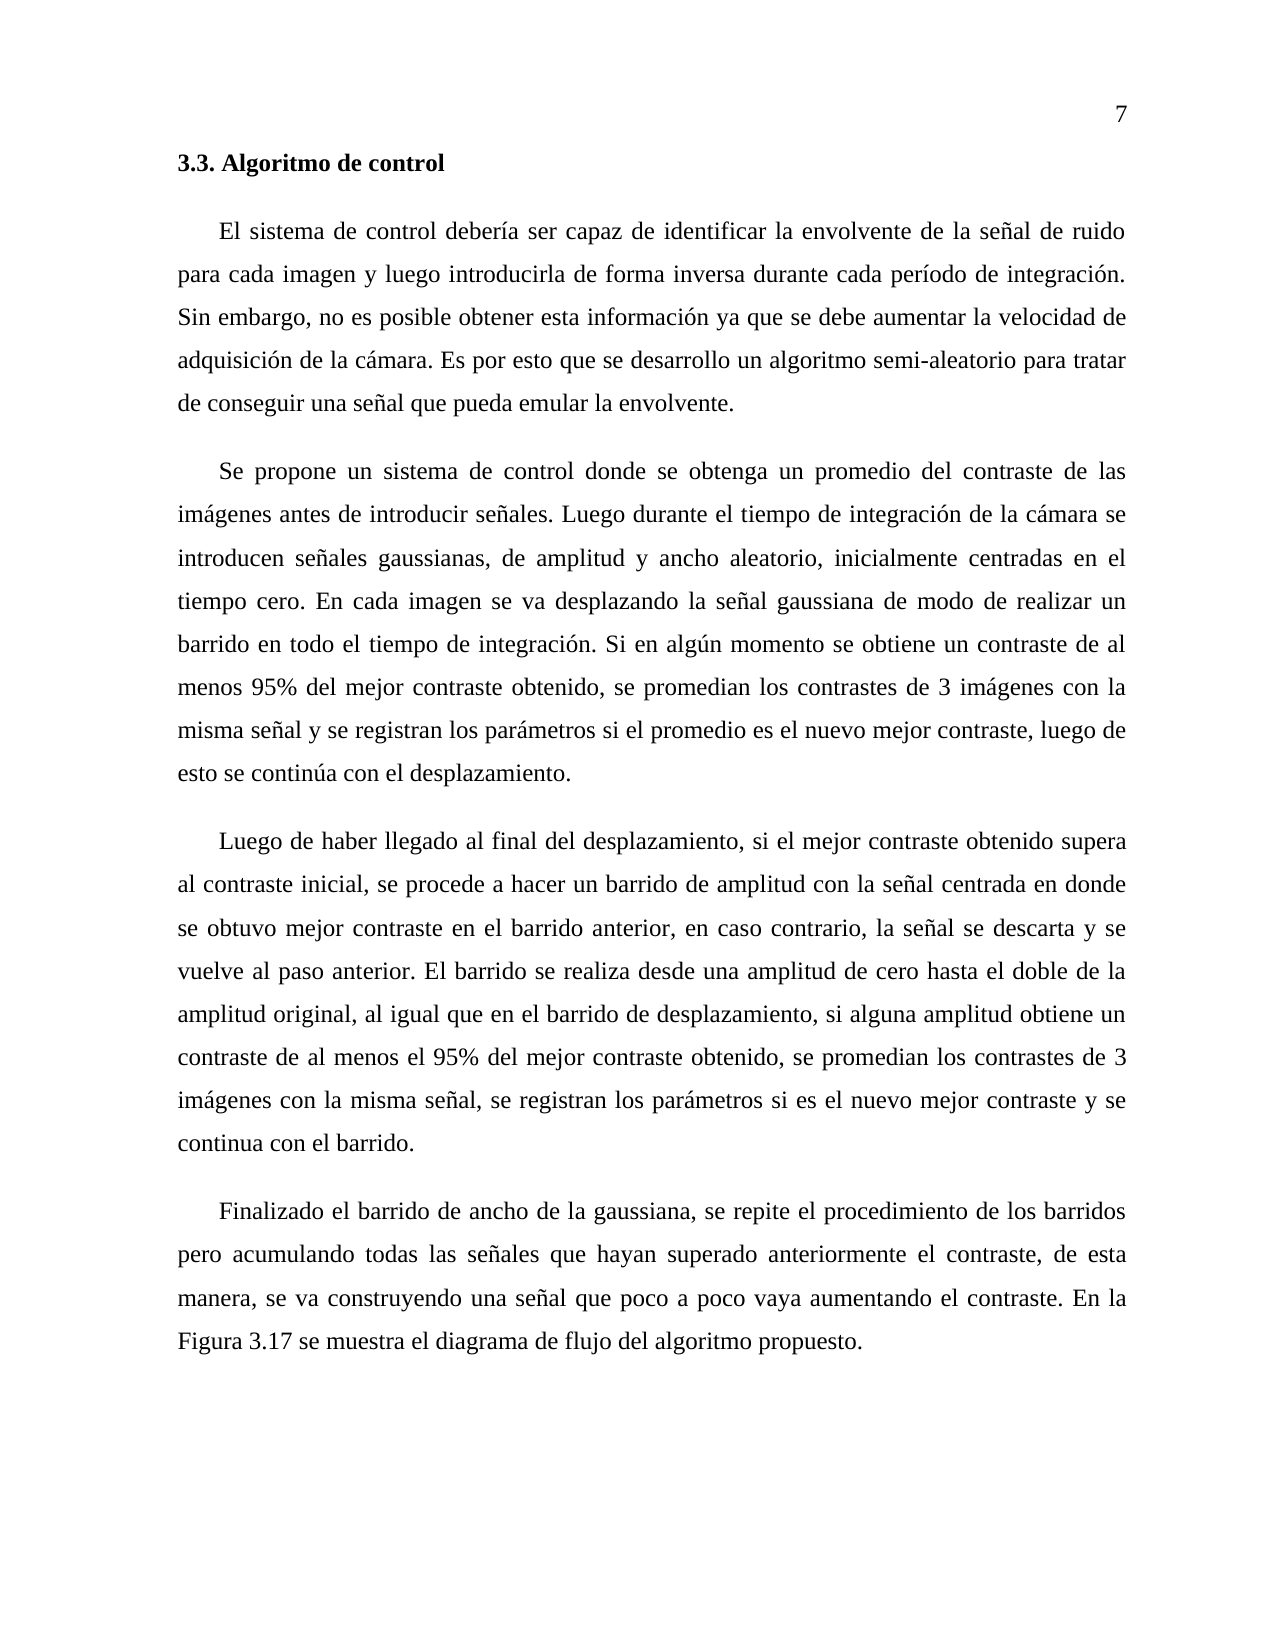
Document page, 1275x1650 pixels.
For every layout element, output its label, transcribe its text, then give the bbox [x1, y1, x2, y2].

text El sistema de control debería ser capaz de identificar la envolvente de la señal de ruido para cada imagen y luego introducirla de forma inversa durante cada período de integración. Sin embargo, no es posible obtener esta información ya que se debe aumentar la velocidad de adquisición de la cámara. Es por esto que se desarrollo un algoritmo semi-aleatorio para tratar de conseguir una señal que pueda emular la envolvente. [177, 216, 1127, 417]
text Se propone un sistema de control donde se obtenga un promedio del contraste de las imágenes antes de introducir señales. Luego durante el tiempo de integración de la cámara se introducen señales gaussianas, de amplitud y ancho aleatorio, inicialmente centradas en el tiempo cero. En cada imagen se va desplazando la señal gaussiana de modo de realizar un barrido en todo el tiempo de integración. Si en algún momento se obtiene un contraste de al menos 95% del mejor contraste obtenido, se promedian los contrastes de 3 imágenes con la misma señal y se registran los parámetros si el promedio es el nuevo mejor contraste, luego de esto se continúa con el desplazamiento. [177, 456, 1127, 787]
text Luego de haber llegado al final del desplazamiento, si el mejor contraste obtenido supera al contraste inicial, se procede a hacer un barrido de amplitud con la señal centrada en donde se obtuvo mejor contraste en el barrido anterior, en caso contrario, la señal se descarta y se vuelve al paso anterior. El barrido se realiza desde una amplitud de cero hasta el doble de la amplitud original, al igual que en el barrido de desplazamiento, si alguna amplitud obtiene un contraste de al menos el 95% del mejor contraste obtenido, se promedian los contrastes de 3 imágenes con la misma señal, se registran los parámetros si es el nuevo mejor contraste y se continua con el barrido. [177, 826, 1127, 1157]
subtitle Algoritmo de control [177, 148, 1127, 176]
